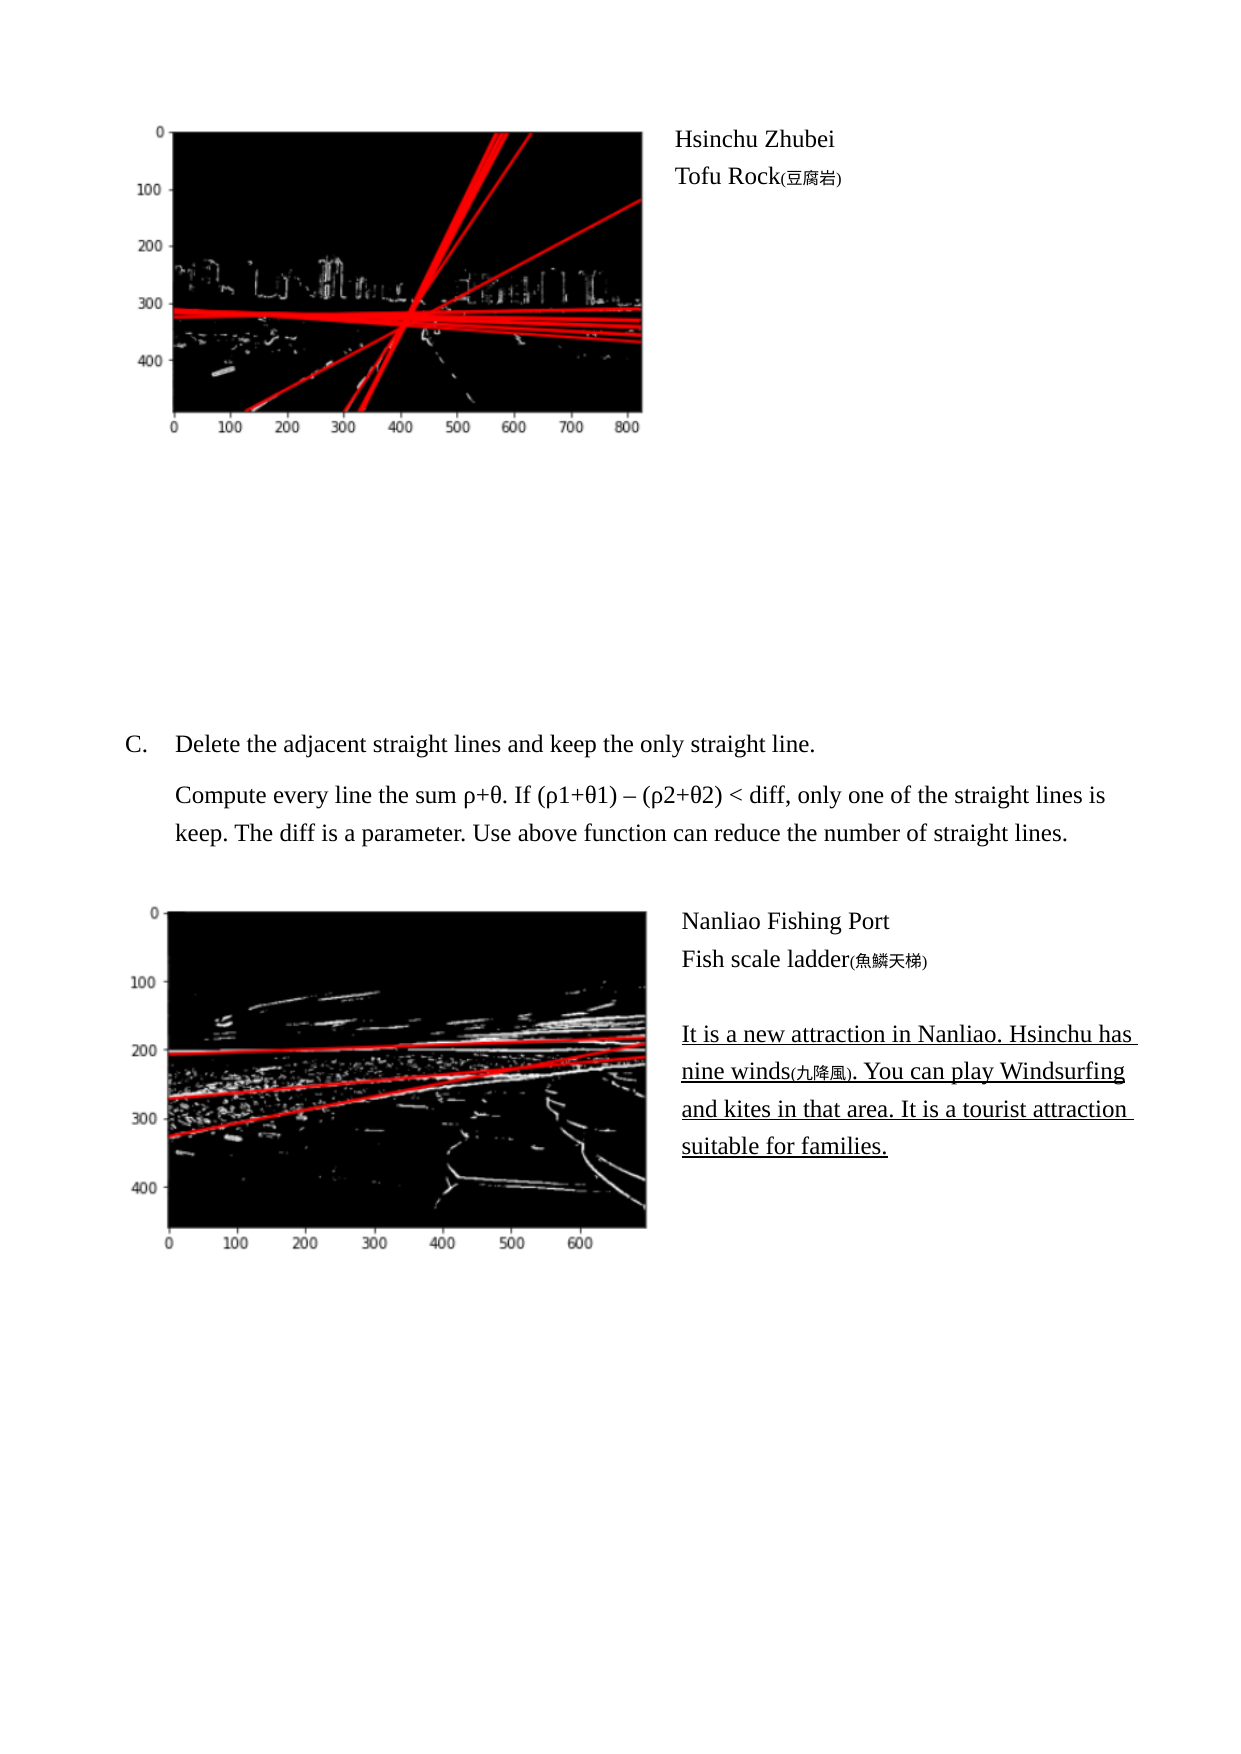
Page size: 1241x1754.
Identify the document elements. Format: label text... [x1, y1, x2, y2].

table_cell Hsinchu Zhubei Tofu Rock(豆腐岩) [663, 120, 1165, 457]
picture [124, 119, 651, 444]
table_header Nanliao Fishing Port Fish scale ladder(魚鱗天梯) It is a new attraction in Nanliao. Hsinchu has nine winds(九降風). You can play Windsurfing and kites in that area. It is a tourist attraction suitable for families. [670, 902, 1165, 1277]
picture [129, 902, 654, 1254]
table_cell [113, 120, 663, 457]
list Compute every line the sum ρ+θ. If (ρ1+θ1) – (ρ2+θ2) < diff, only one of the straight lines is keep. The diff is a parameter. Use above function can reduce the number of straight lines. [175, 776, 1165, 851]
table_header [113, 902, 670, 1277]
list Delete the adjacent straight lines and keep the only straight line. [125, 725, 1165, 763]
